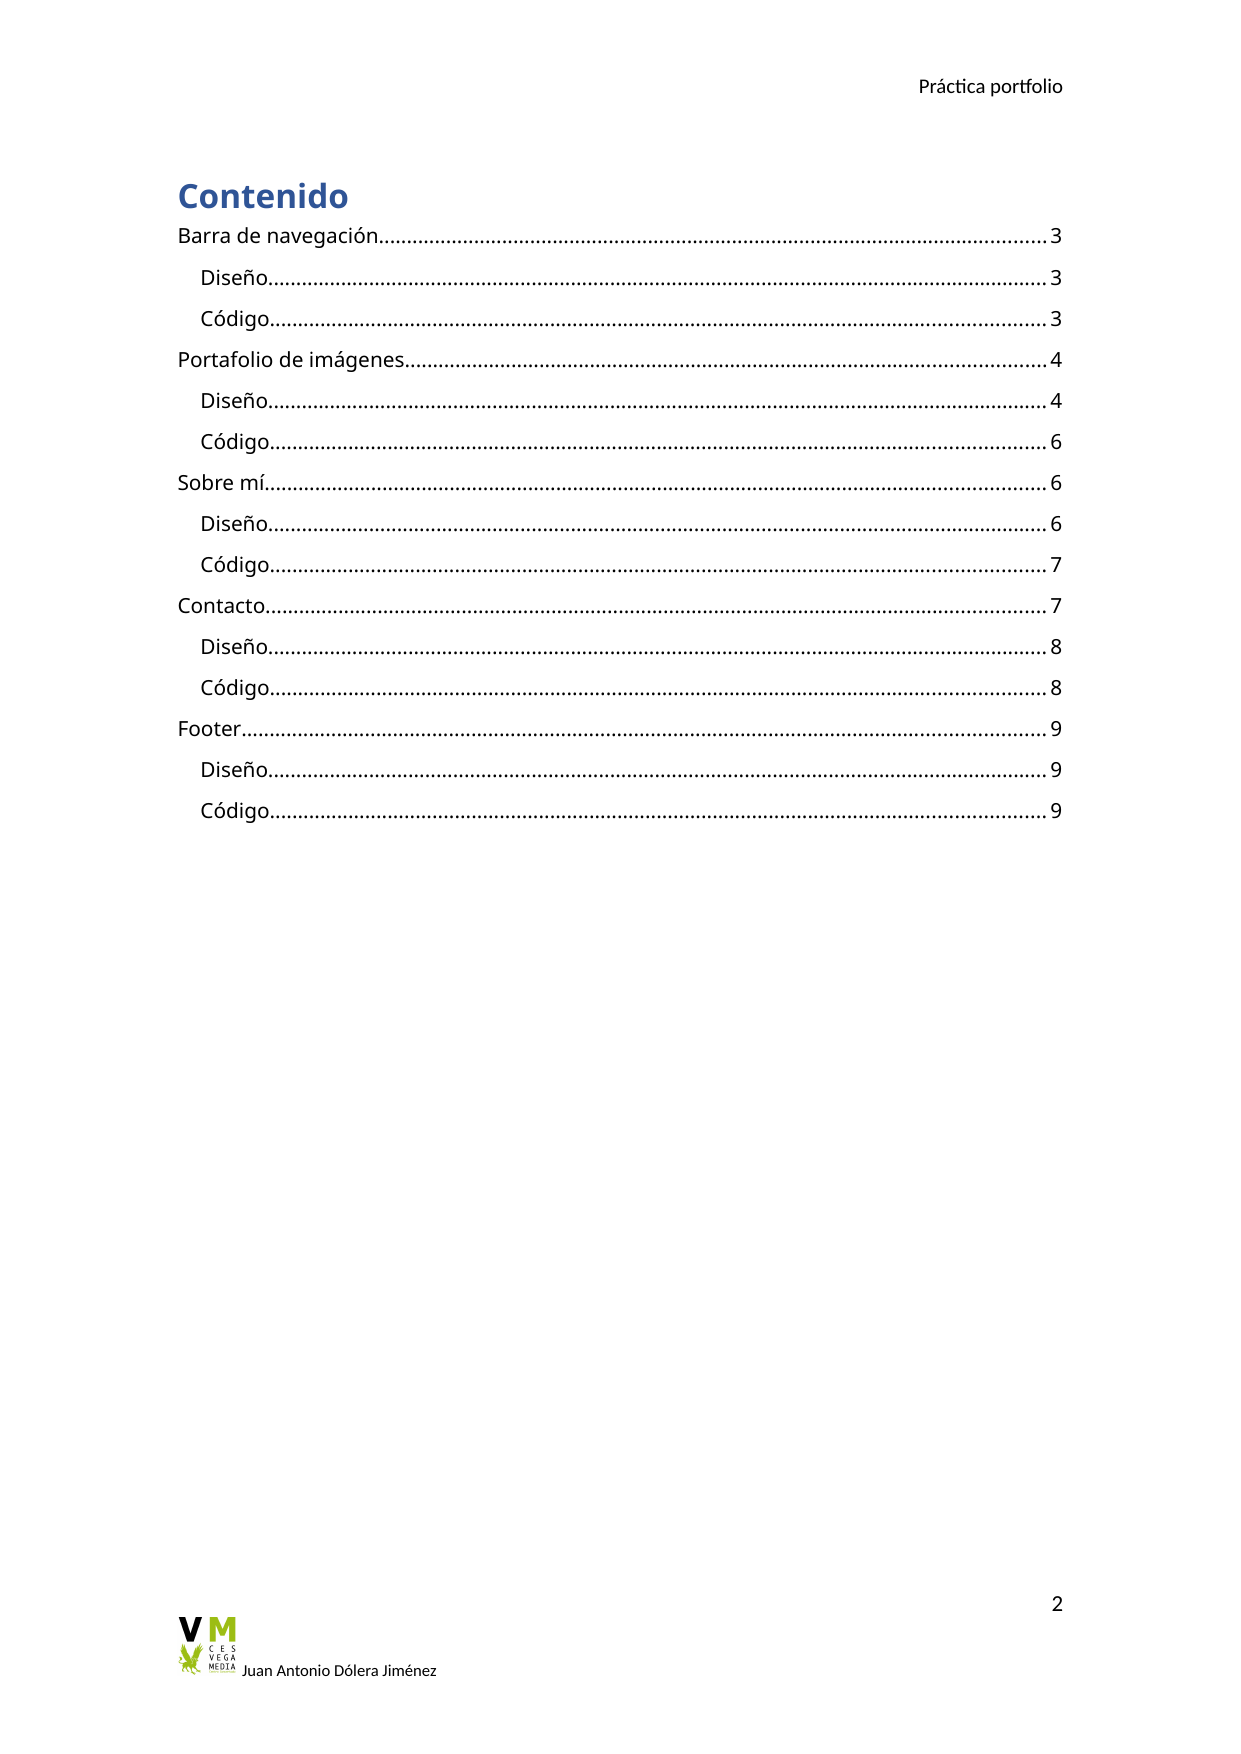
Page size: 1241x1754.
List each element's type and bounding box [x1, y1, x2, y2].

picture [177, 1617, 237, 1676]
